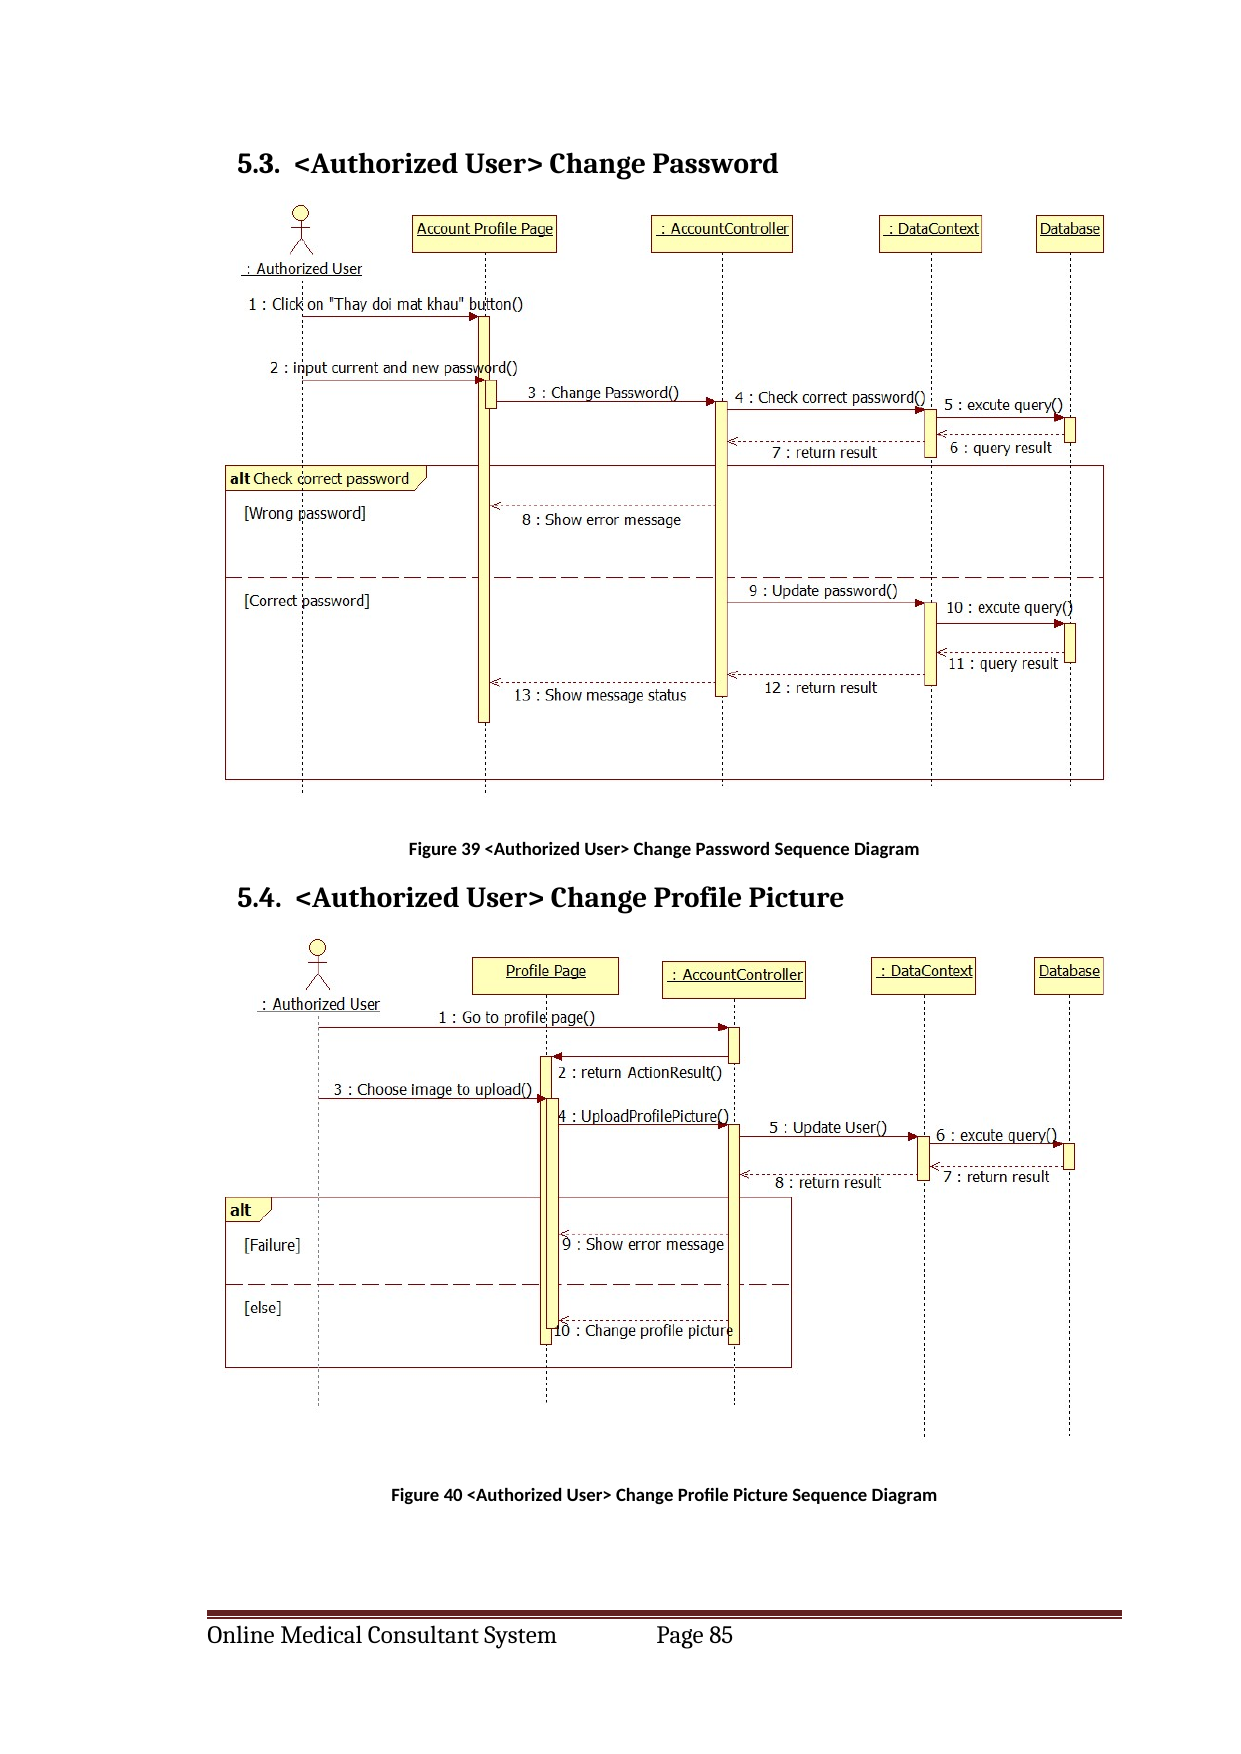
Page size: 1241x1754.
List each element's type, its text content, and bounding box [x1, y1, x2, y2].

picture [207, 919, 1122, 1458]
text Figure <Authorized User> Change Password Sequence Diagram [207, 837, 1122, 860]
subtitle <Authorized User> Change Profile Picture [237, 881, 1122, 914]
picture [207, 185, 1122, 812]
subtitle <Authorized User> Change Password [237, 147, 1122, 181]
text Figure <Authorized User> Change Profile Picture Sequence Diagram [207, 1483, 1122, 1506]
